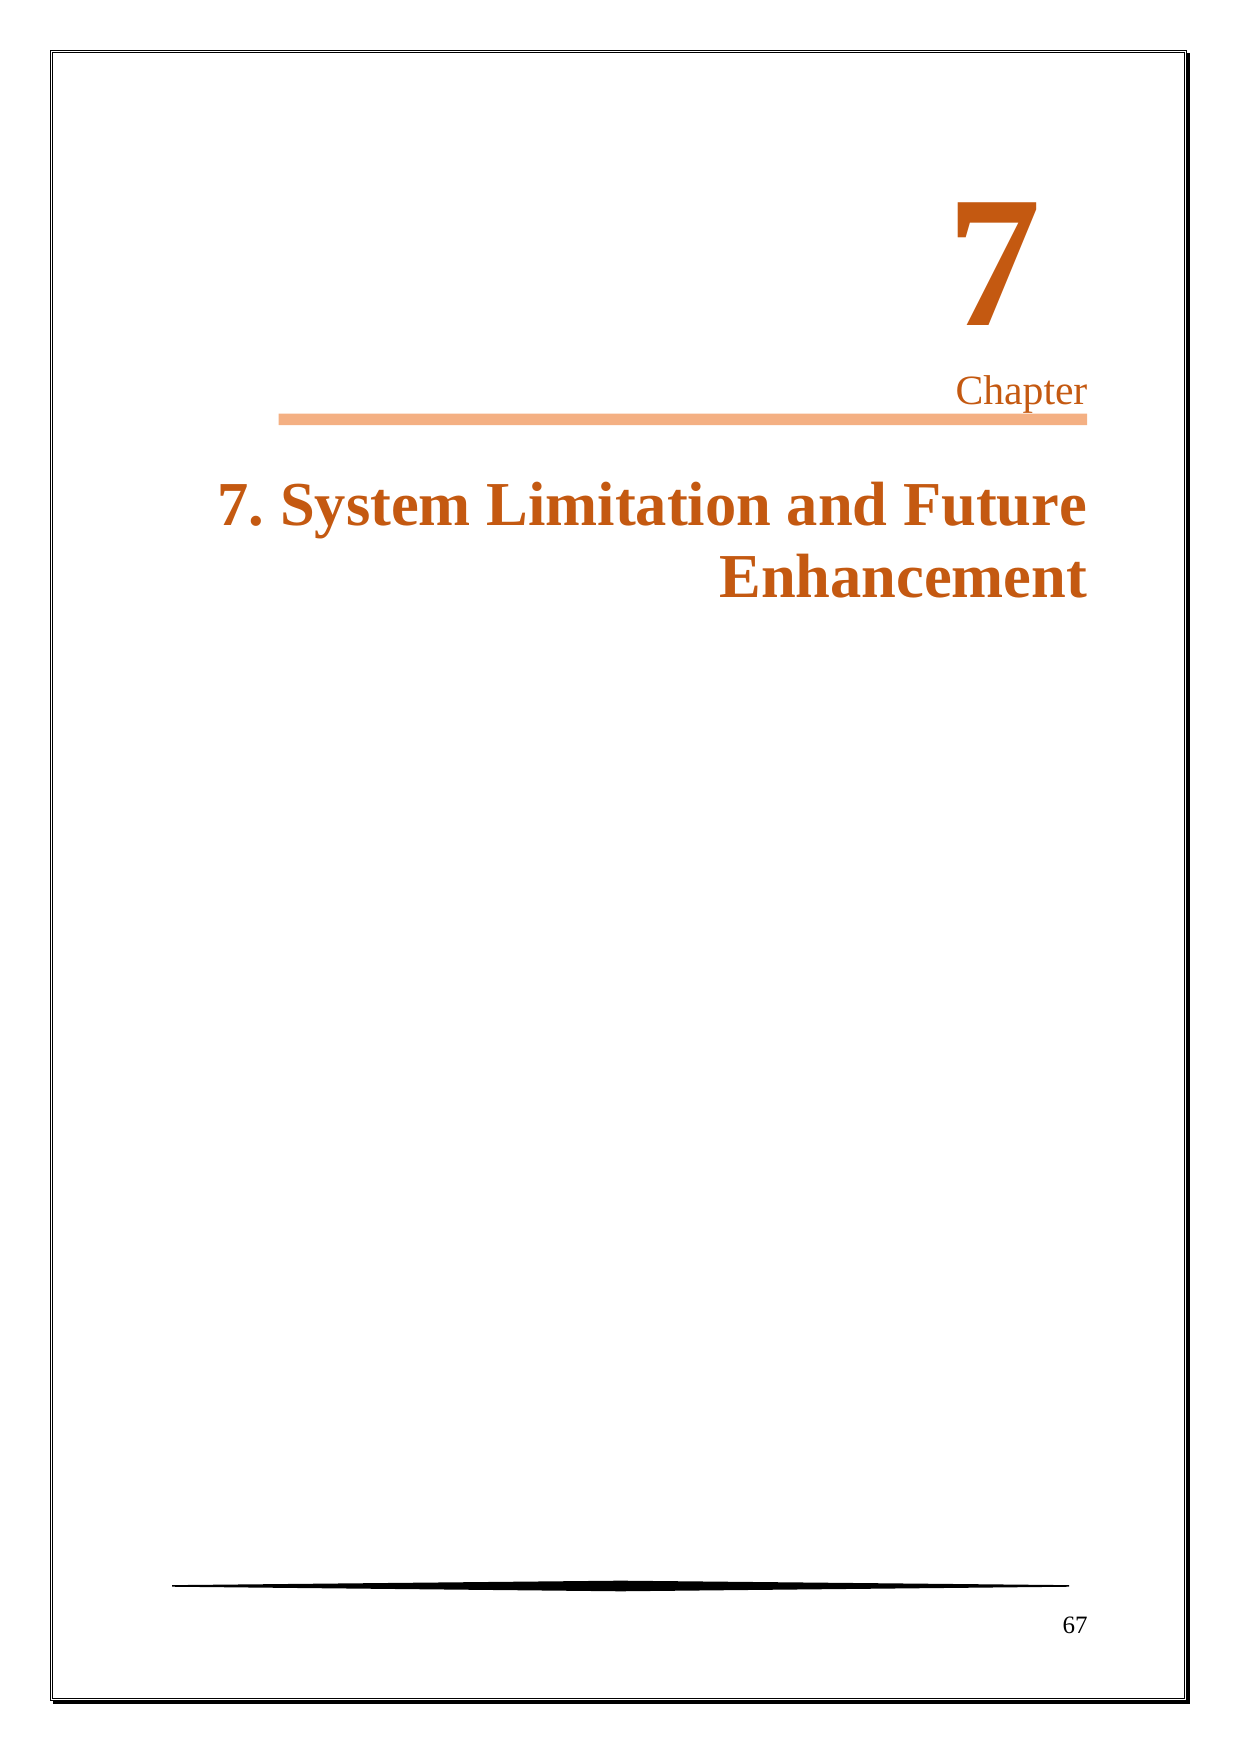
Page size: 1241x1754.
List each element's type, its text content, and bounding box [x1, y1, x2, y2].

text 7 [150, 150, 1087, 366]
subtitle 7. System Limitation and Future Enhancement [150, 467, 1087, 611]
text Chapter [150, 366, 1087, 413]
